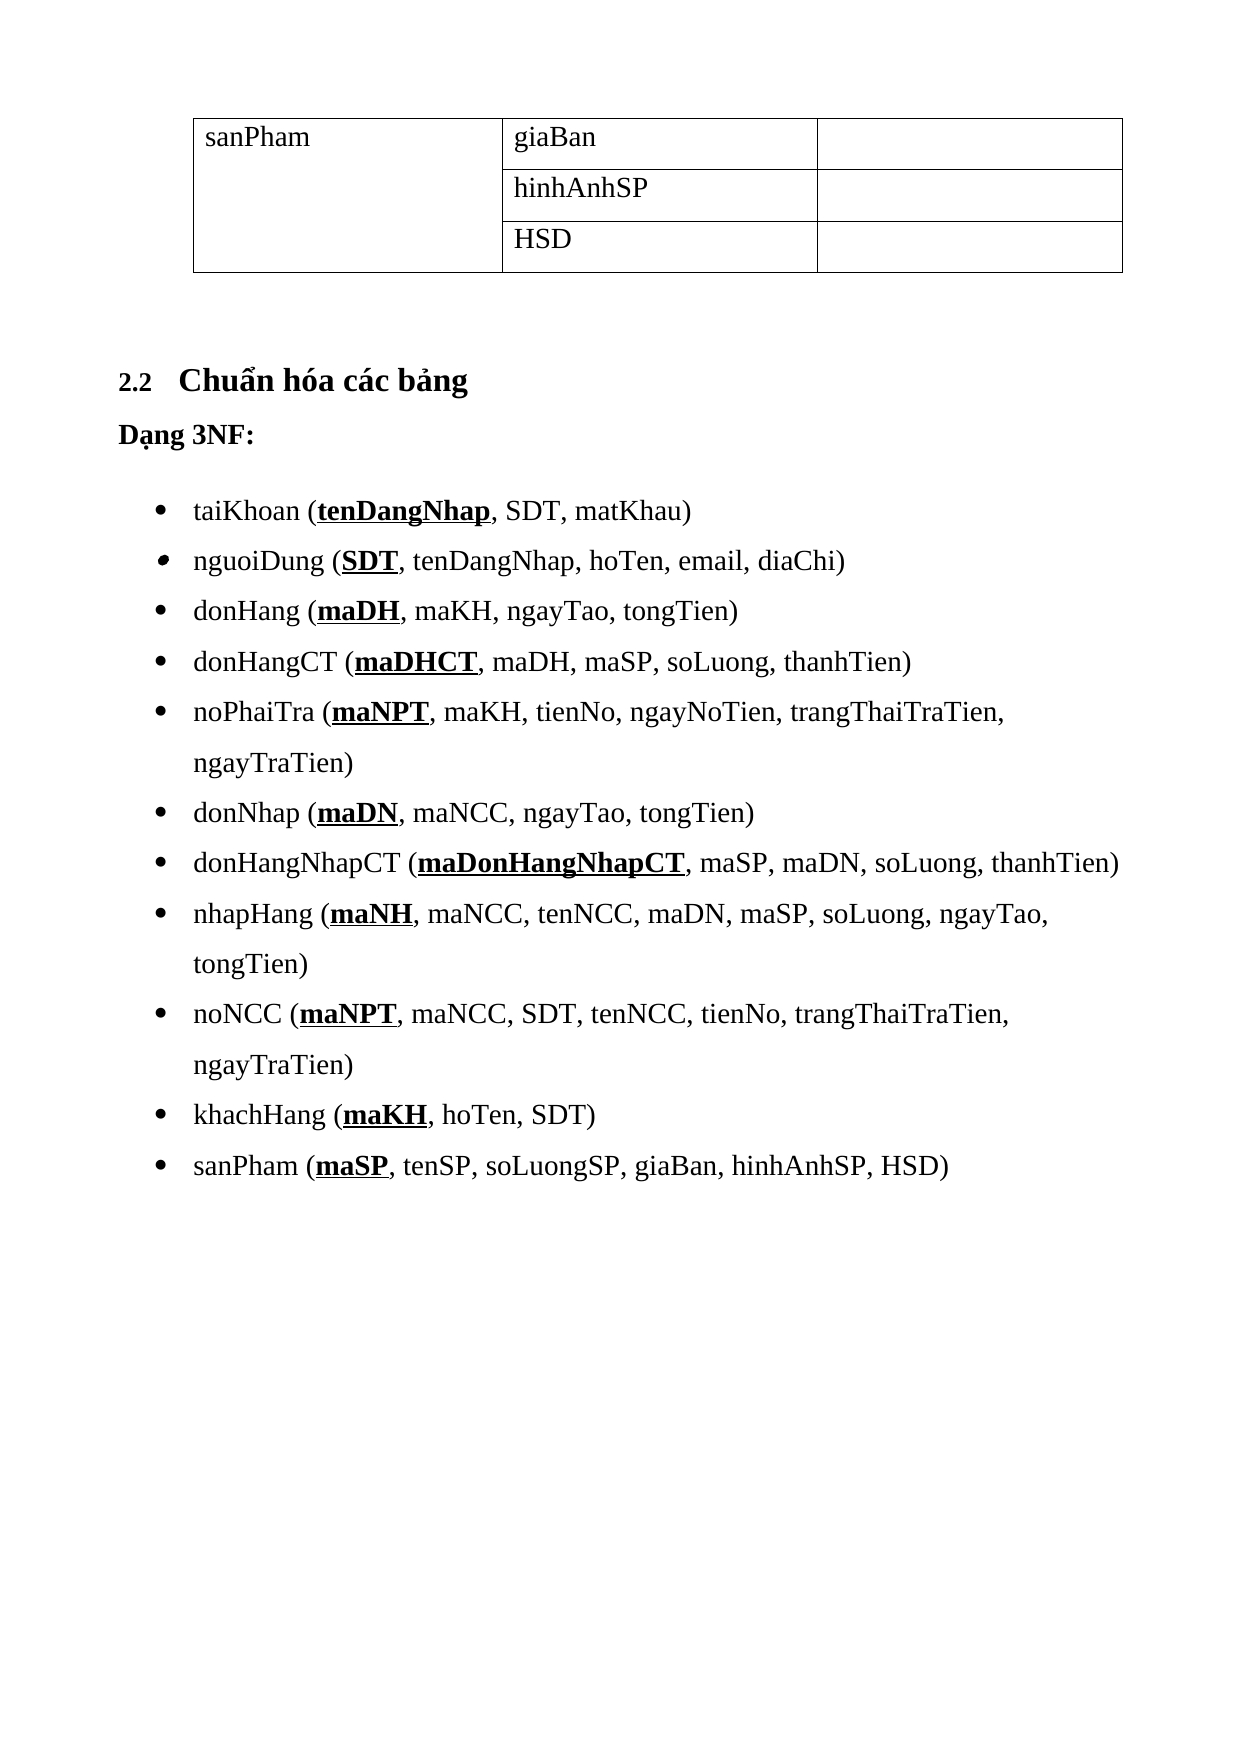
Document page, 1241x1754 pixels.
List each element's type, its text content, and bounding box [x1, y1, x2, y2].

list noNCC (maNPT, maNCC, SDT, tenNCC, tienNo, trangThaiTraTien, ngayTraTien) [156, 997, 1122, 1081]
list donHangCT (maDHCT, maDH, maSP, soLuong, thanhTien) [156, 644, 1122, 677]
list nhapHang (maNH, maNCC, tenNCC, maDN, maSP, soLuong, ngayTao, tongTien) [156, 896, 1122, 980]
list taiKhoan (tenDangNhap, SDT, matKhau) [156, 493, 1122, 526]
table_cell [818, 119, 1122, 169]
table_cell [818, 170, 1122, 221]
list donHang (maDH, maKH, ngayTao, tongTien) [156, 593, 1122, 627]
list donNhap (maDN, maNCC, ngayTao, tongTien) [156, 795, 1122, 829]
table_cell HSD [503, 222, 817, 272]
list nguoiDung (SDT, tenDangNhap, hoTen, email, diaChi) [156, 543, 1122, 577]
table_cell [818, 222, 1122, 272]
list noPhaiTra (maNPT, maKH, tienNo, ngayNoTien, trangThaiTraTien, ngayTraTien) [156, 694, 1122, 778]
subtitle Chuẩn hóa các bảng [118, 361, 1122, 399]
table_cell hinhAnhSP [503, 170, 817, 221]
table_cell giaBan [503, 119, 817, 169]
list donHangNhapCT (maDonHangNhapCT, maSP, maDN, soLuong, thanhTien) [156, 845, 1122, 879]
list khachHang (maKH, hoTen, SDT) [156, 1097, 1122, 1131]
text Dạng 3NF: [118, 417, 1122, 451]
list sanPham (maSP, tenSP, soLuongSP, giaBan, hinhAnhSP, HSD) [156, 1148, 1122, 1181]
